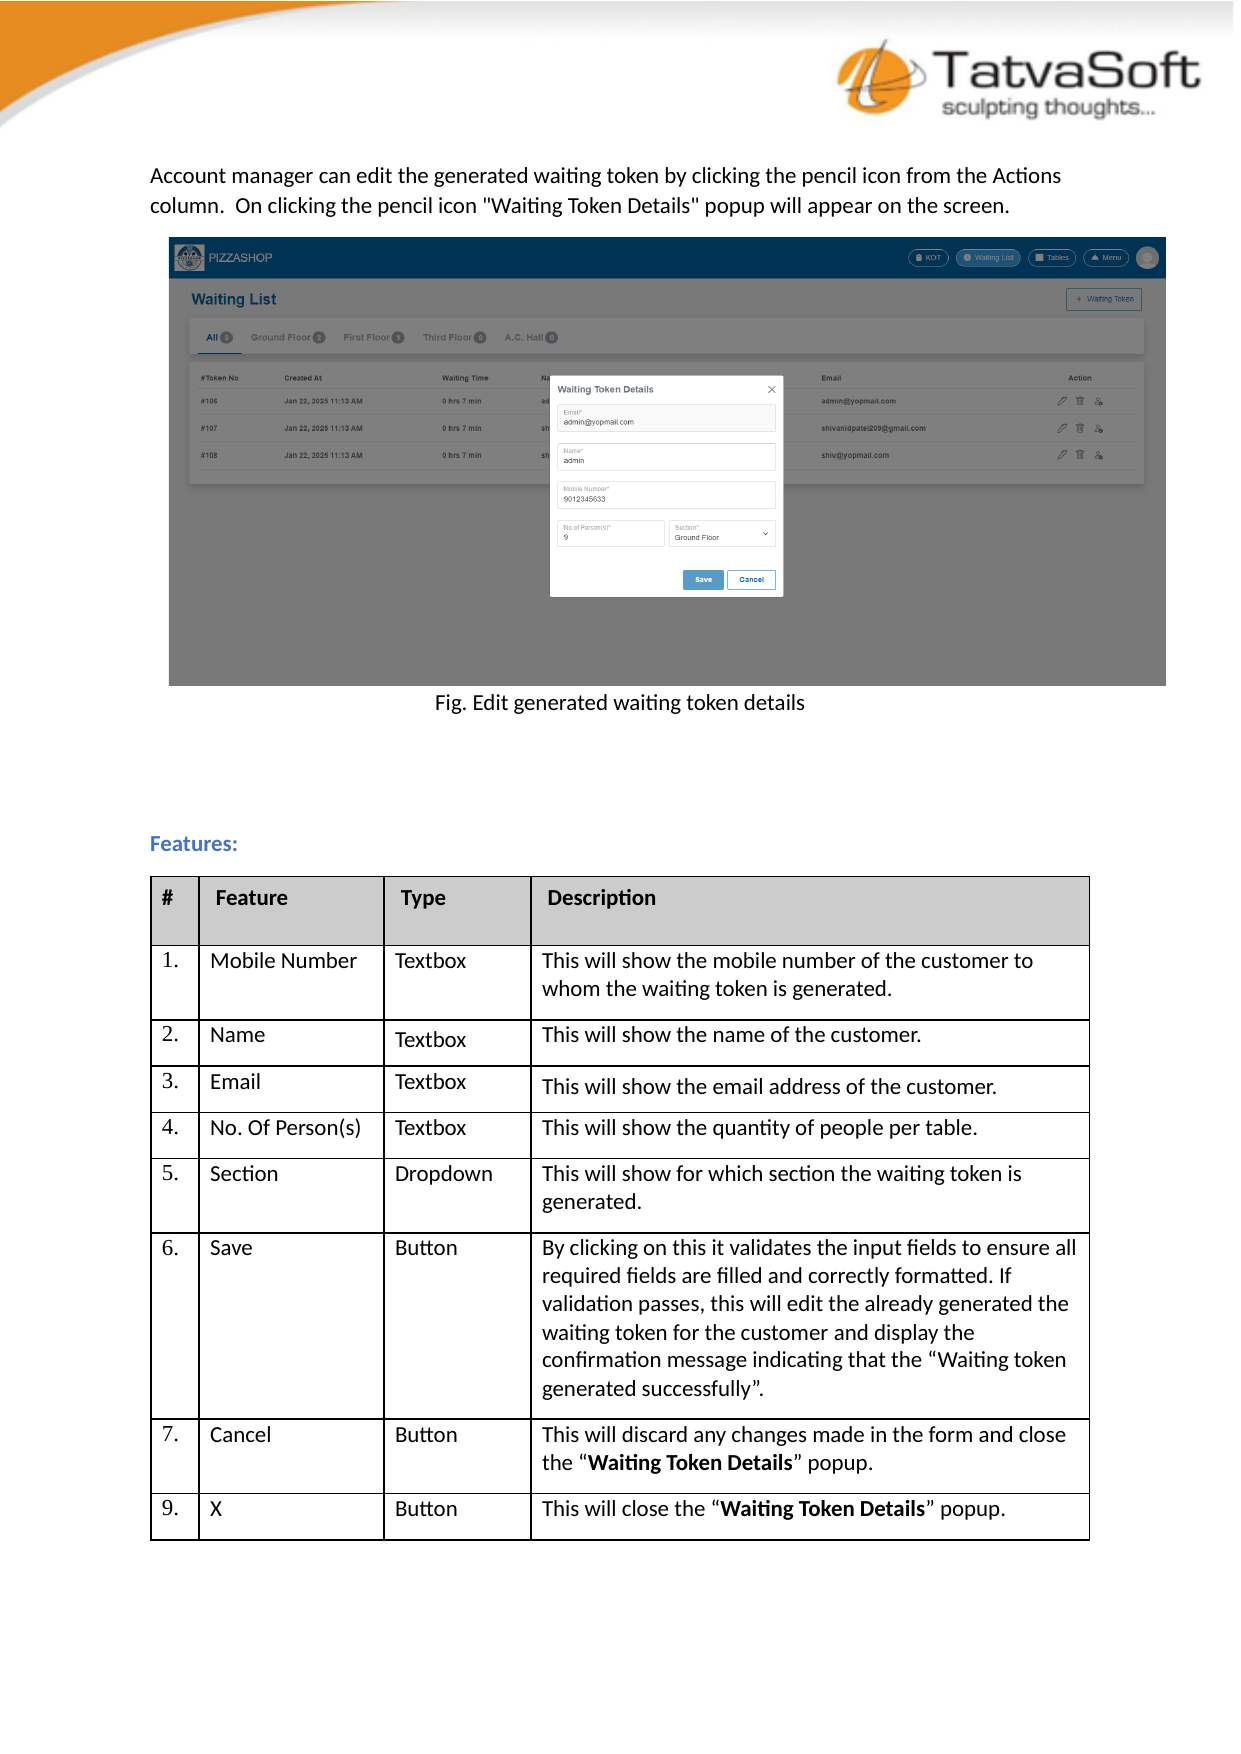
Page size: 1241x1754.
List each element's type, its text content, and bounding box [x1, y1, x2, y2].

text Account manager can edit the generated waiting token by clicking the pencil icon from the Actions column. On clicking the pencil icon "Waiting Token Details" popup will appear on the screen. [150, 106, 1090, 219]
picture [0, 1, 1234, 159]
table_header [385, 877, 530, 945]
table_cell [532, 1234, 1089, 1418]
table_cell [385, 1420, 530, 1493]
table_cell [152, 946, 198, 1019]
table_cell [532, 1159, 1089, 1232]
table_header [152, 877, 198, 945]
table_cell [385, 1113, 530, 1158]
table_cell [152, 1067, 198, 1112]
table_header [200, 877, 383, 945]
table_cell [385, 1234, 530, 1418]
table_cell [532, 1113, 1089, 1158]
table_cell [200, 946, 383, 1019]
text Fig. Edit generated waiting token details [150, 238, 1090, 716]
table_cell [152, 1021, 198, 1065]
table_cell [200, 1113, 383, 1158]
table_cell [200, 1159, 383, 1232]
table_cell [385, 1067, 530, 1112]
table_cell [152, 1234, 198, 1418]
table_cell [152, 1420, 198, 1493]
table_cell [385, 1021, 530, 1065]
text Features: [150, 829, 1090, 857]
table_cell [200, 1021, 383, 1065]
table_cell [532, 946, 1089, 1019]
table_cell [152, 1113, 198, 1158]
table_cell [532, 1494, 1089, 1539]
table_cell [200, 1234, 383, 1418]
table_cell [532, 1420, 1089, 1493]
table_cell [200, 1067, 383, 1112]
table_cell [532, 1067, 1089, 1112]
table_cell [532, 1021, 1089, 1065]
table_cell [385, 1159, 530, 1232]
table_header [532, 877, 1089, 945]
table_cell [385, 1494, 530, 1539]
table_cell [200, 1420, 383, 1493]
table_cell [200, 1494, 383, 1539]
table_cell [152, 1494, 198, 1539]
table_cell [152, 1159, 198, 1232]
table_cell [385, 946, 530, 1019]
